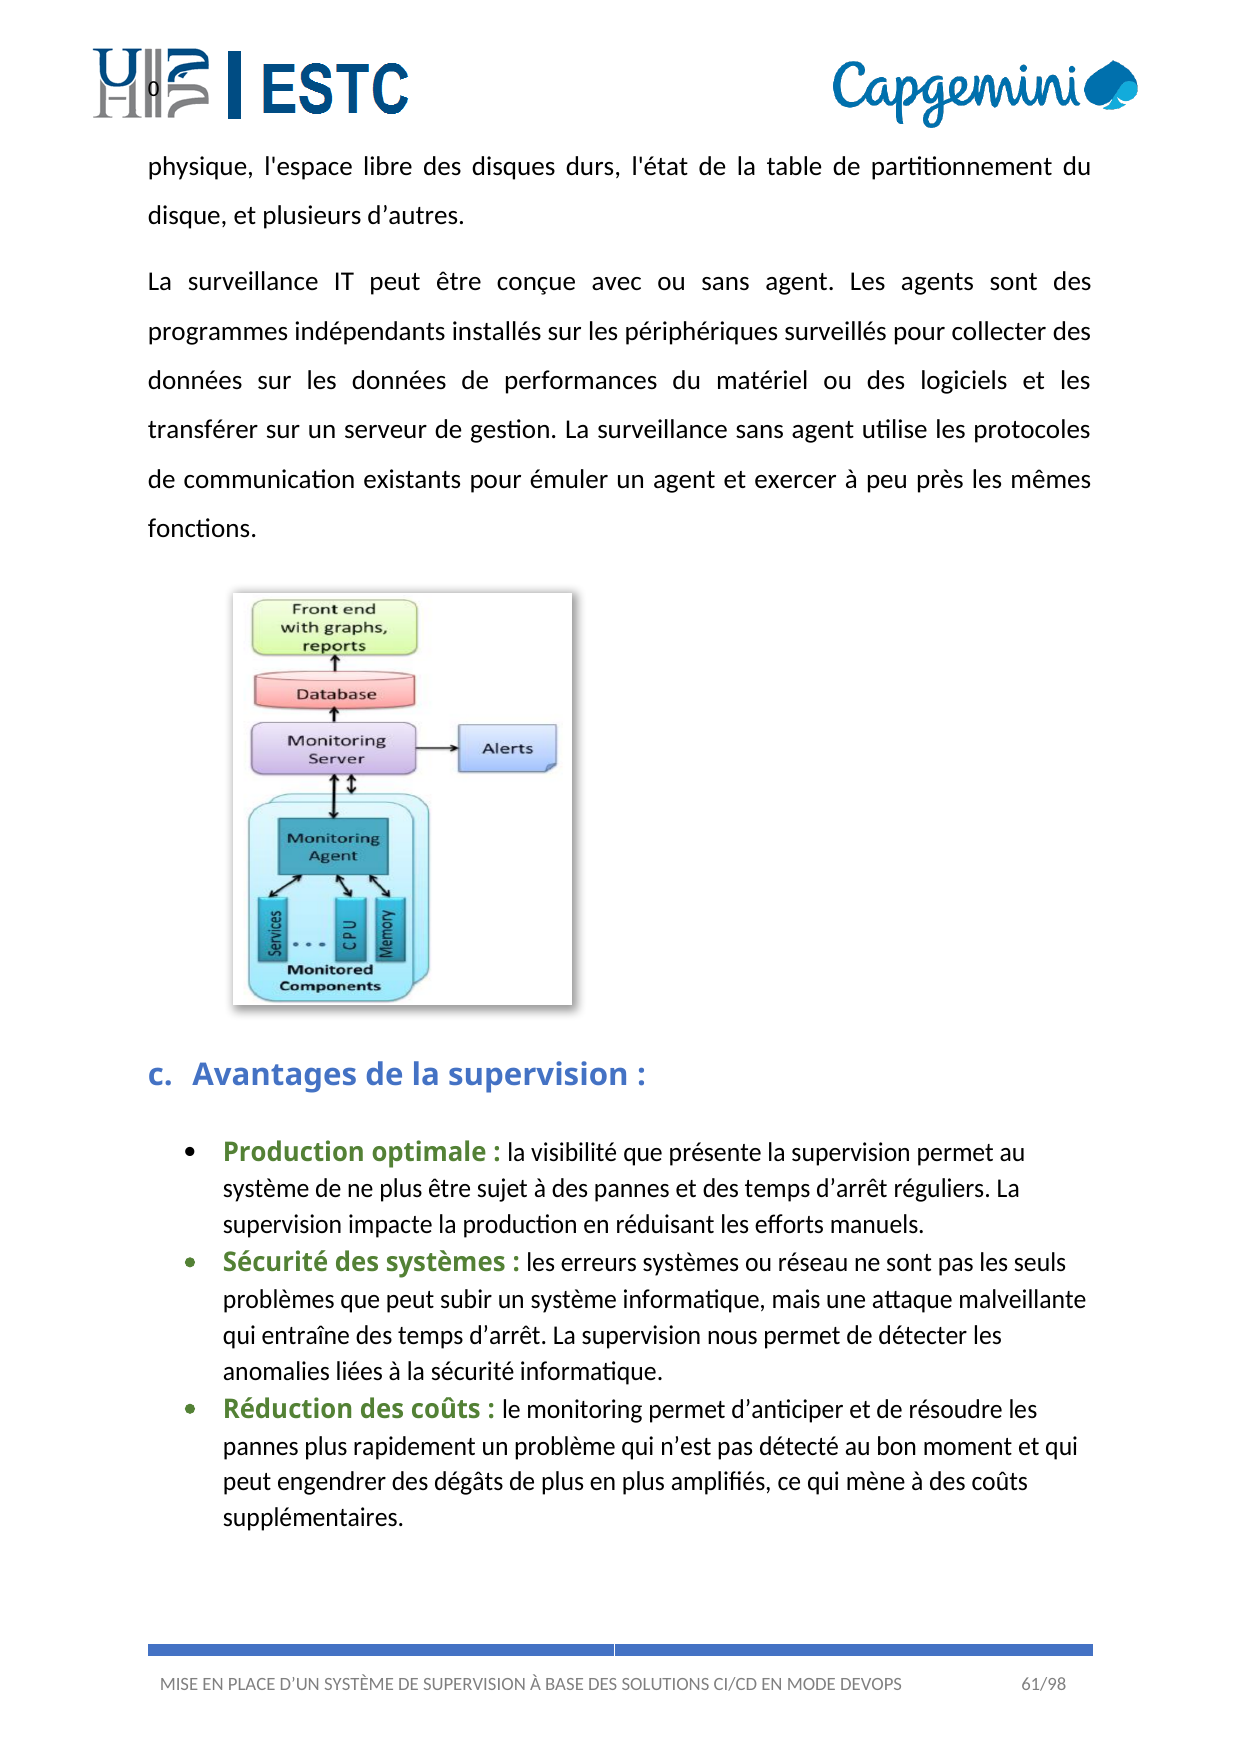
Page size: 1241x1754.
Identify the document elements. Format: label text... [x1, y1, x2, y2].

list Réduction des coûts : le monitoring permet d’anticiper et de résoudre les pannes plus rapidement un problème qui n’est pas détecté au bon moment et qui peut engendrer des dégâts de plus en plus amplifiés, ce qui mène à des coûts supplémentaires. [185, 1389, 1093, 1533]
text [148, 149, 1093, 231]
list Sécurité des systèmes : les erreurs systèmes ou réseau ne sont pas les seuls problèmes que peut subir un système informatique, mais une attaque malveillante qui entraîne des temps d’arrêt. La supervision nous permet de détecter les anomalies liées à la sécurité informatique. [185, 1243, 1093, 1387]
list Production optimale : la visibilité que présente la supervision permet au système de ne plus être sujet à des pannes et des temps d’arrêt réguliers. La supervision impacte la production en réduisant les efforts manuels. [185, 1132, 1093, 1240]
text La surveillance IT peut être conçue avec ou sans agent. Les agents sont des programmes indépendants installés sur les périphériques surveillés pour collecter des données sur les données de performances du matériel ou des logiciels et les transférer sur un serveur de gestion. La surveillance sans agent utilise les protocoles de communication existants pour émuler un agent et exercer à peu près les mêmes fonctions. [148, 264, 1093, 545]
picture [87, 40, 418, 136]
picture [833, 60, 1139, 128]
subtitle Avantages de la supervision : [148, 1052, 1093, 1094]
picture [233, 593, 572, 1005]
